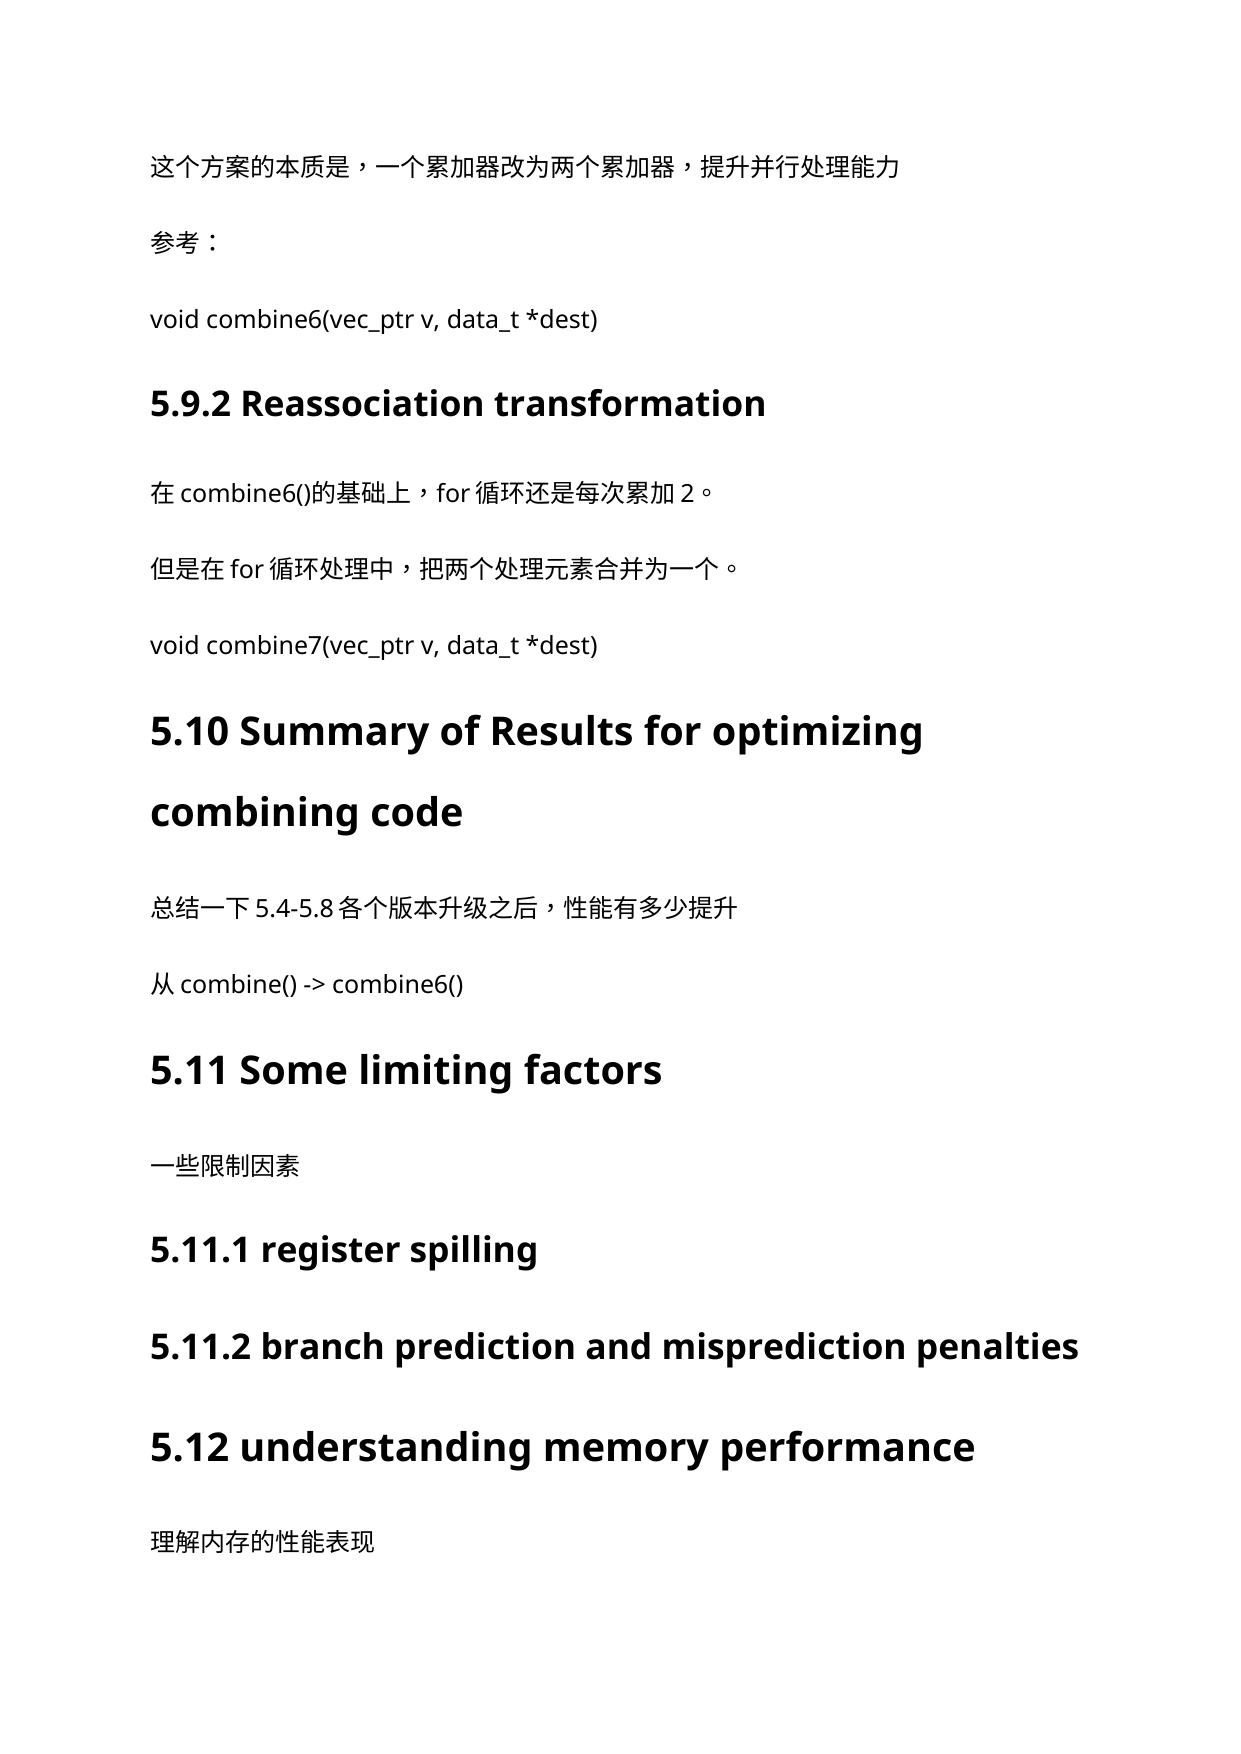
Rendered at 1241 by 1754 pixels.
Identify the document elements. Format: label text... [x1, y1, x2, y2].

text 在combine6()的基础上，for循环还是每次累加2。 [150, 475, 1090, 509]
text 理解内存的性能表现 [150, 1525, 1090, 1559]
text 但是在for循环处理中，把两个处理元素合并为一个。 [150, 551, 1090, 586]
subtitle 5.11.2 branch prediction and misprediction penalties [150, 1322, 1090, 1370]
text 参考： [150, 226, 1090, 260]
text void combine7(vec_ptr v, data_t *dest) [150, 627, 1090, 662]
text 总结一下5.4-5.8各个版本升级之后，性能有多少提升 [150, 890, 1090, 924]
subtitle 5.9.2 Reassociation transformation [150, 378, 1090, 426]
text 这个方案的本质是，一个累加器改为两个累加器，提升并行处理能力 [150, 150, 1090, 184]
text void combine6(vec_ptr v, data_t *dest) [150, 302, 1090, 336]
text 从combine() -> combine6() [150, 966, 1090, 1001]
subtitle 5.12 understanding memory performance [150, 1419, 1090, 1473]
subtitle 5.11 Some limiting factors [150, 1042, 1090, 1096]
text 一些限制因素 [150, 1148, 1090, 1182]
subtitle 5.11.1 register spilling [150, 1224, 1090, 1273]
subtitle 5.10 Summary of Results for optimizing combining code [150, 703, 1090, 838]
